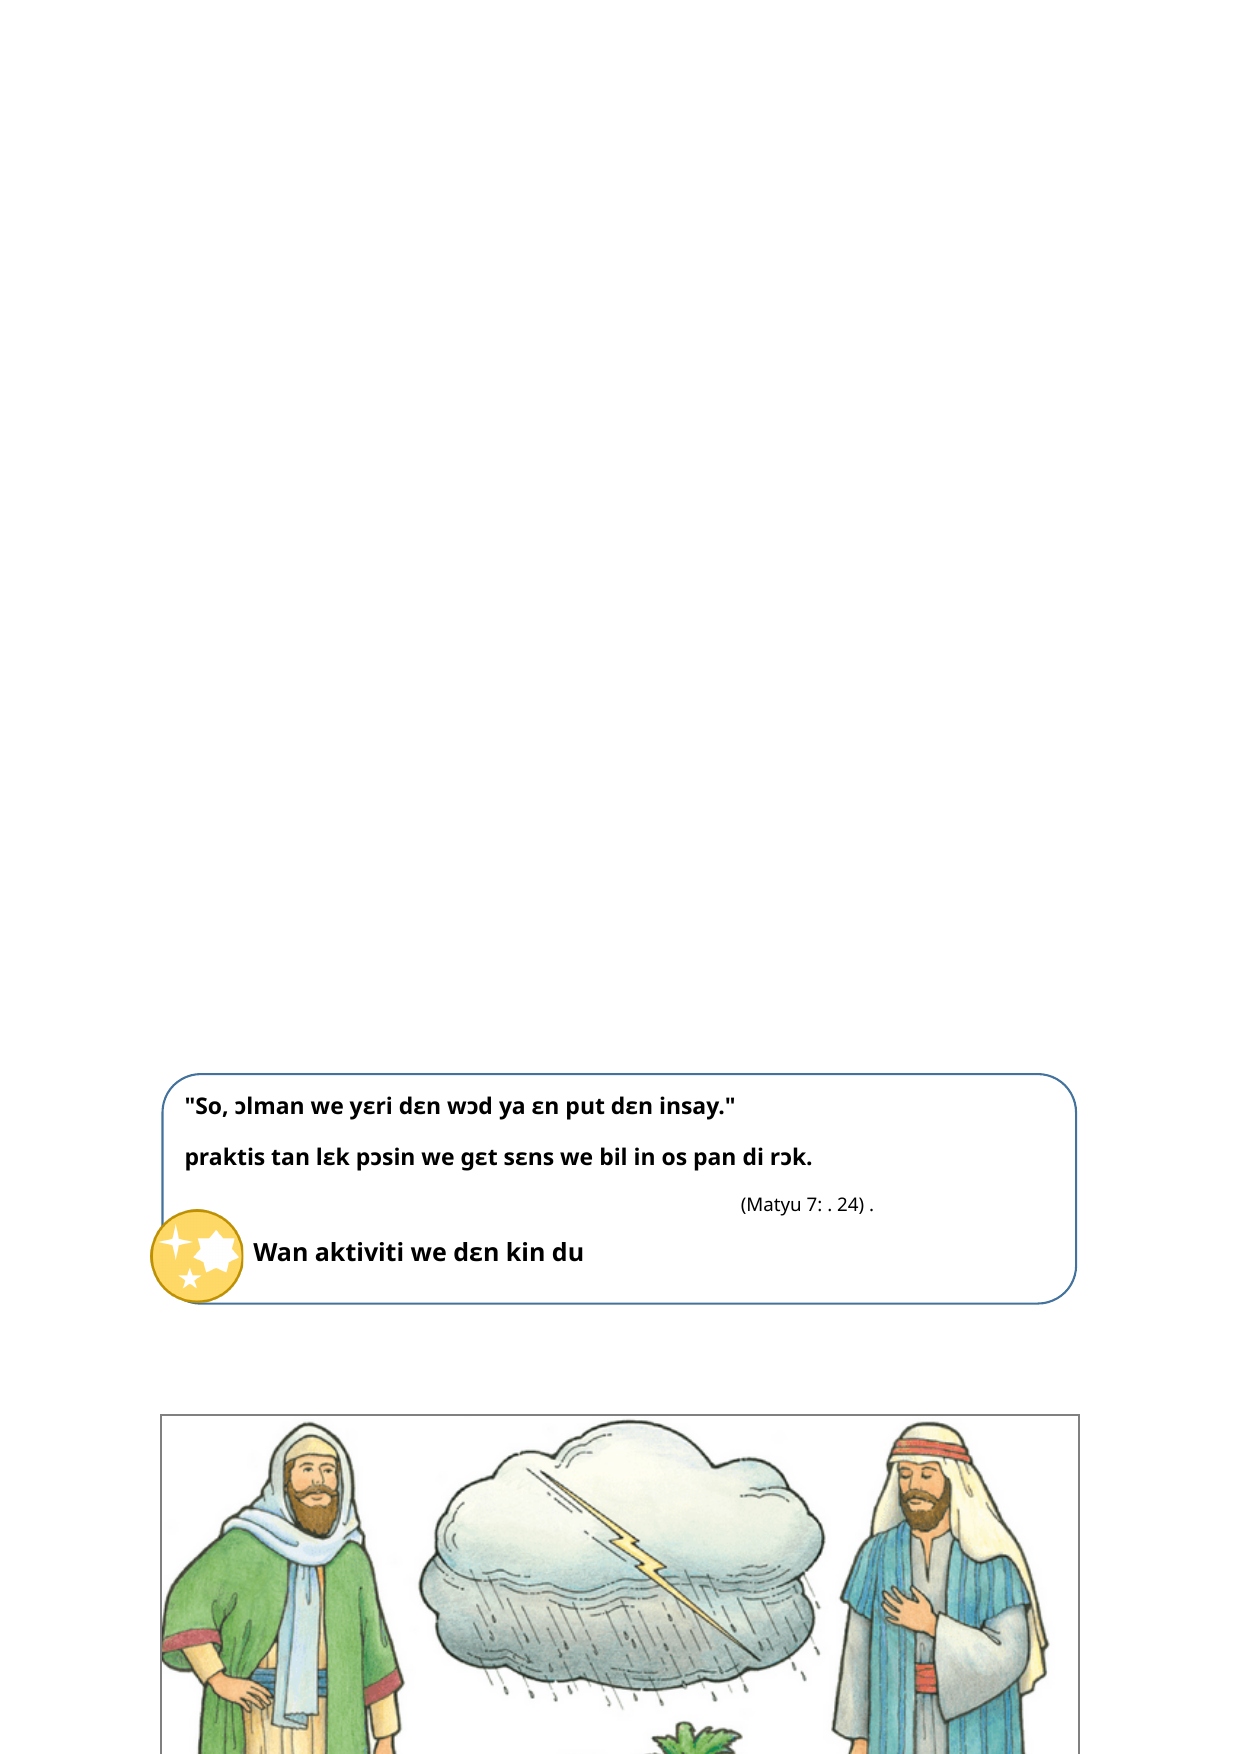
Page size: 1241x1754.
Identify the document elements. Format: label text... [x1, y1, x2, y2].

picture [162, 1416, 1078, 1754]
text Wan aktiviti we dɛn kin du [244, 1235, 1090, 1269]
text (Matyu 7: . 24) . [150, 1191, 1090, 1216]
text "So, ɔlman we yɛri dɛn wɔd ya ɛn put dɛn insay." [150, 1090, 1090, 1121]
picture [150, 1209, 244, 1303]
text praktis tan lɛk pɔsin we gɛt sɛns we bil in os pan di rɔk. [150, 1141, 1090, 1172]
